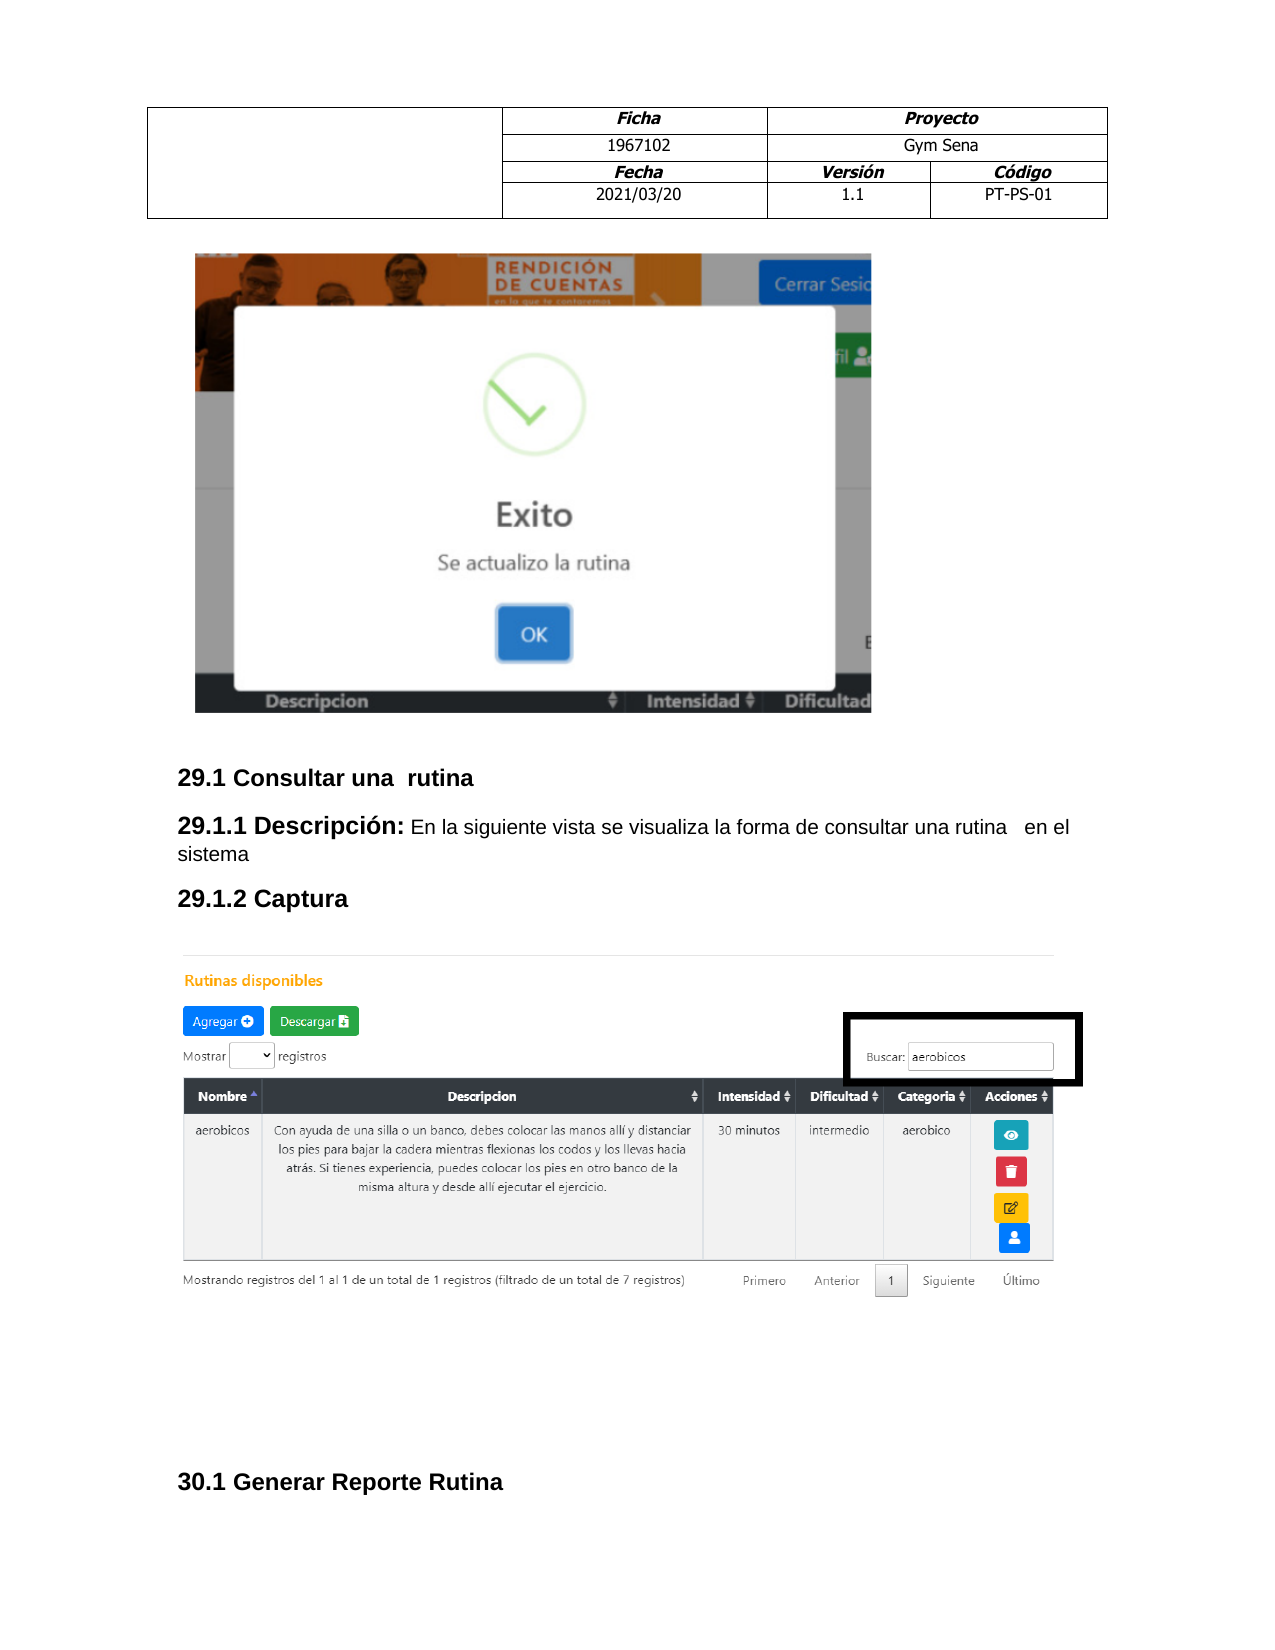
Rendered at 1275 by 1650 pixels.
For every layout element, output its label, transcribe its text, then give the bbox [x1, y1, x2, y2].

text 29.1.1 Descripción: En la siguiente vista se visualiza la forma de consultar una rutina en el sistema [177, 811, 1098, 866]
text 30.1 Generar Reporte Rutina [177, 1467, 1098, 1496]
text 29.1.2 Captura [177, 884, 1098, 913]
picture [177, 931, 1098, 1305]
picture [177, 246, 898, 745]
text 29.1 Consultar una rutina [177, 763, 1098, 792]
